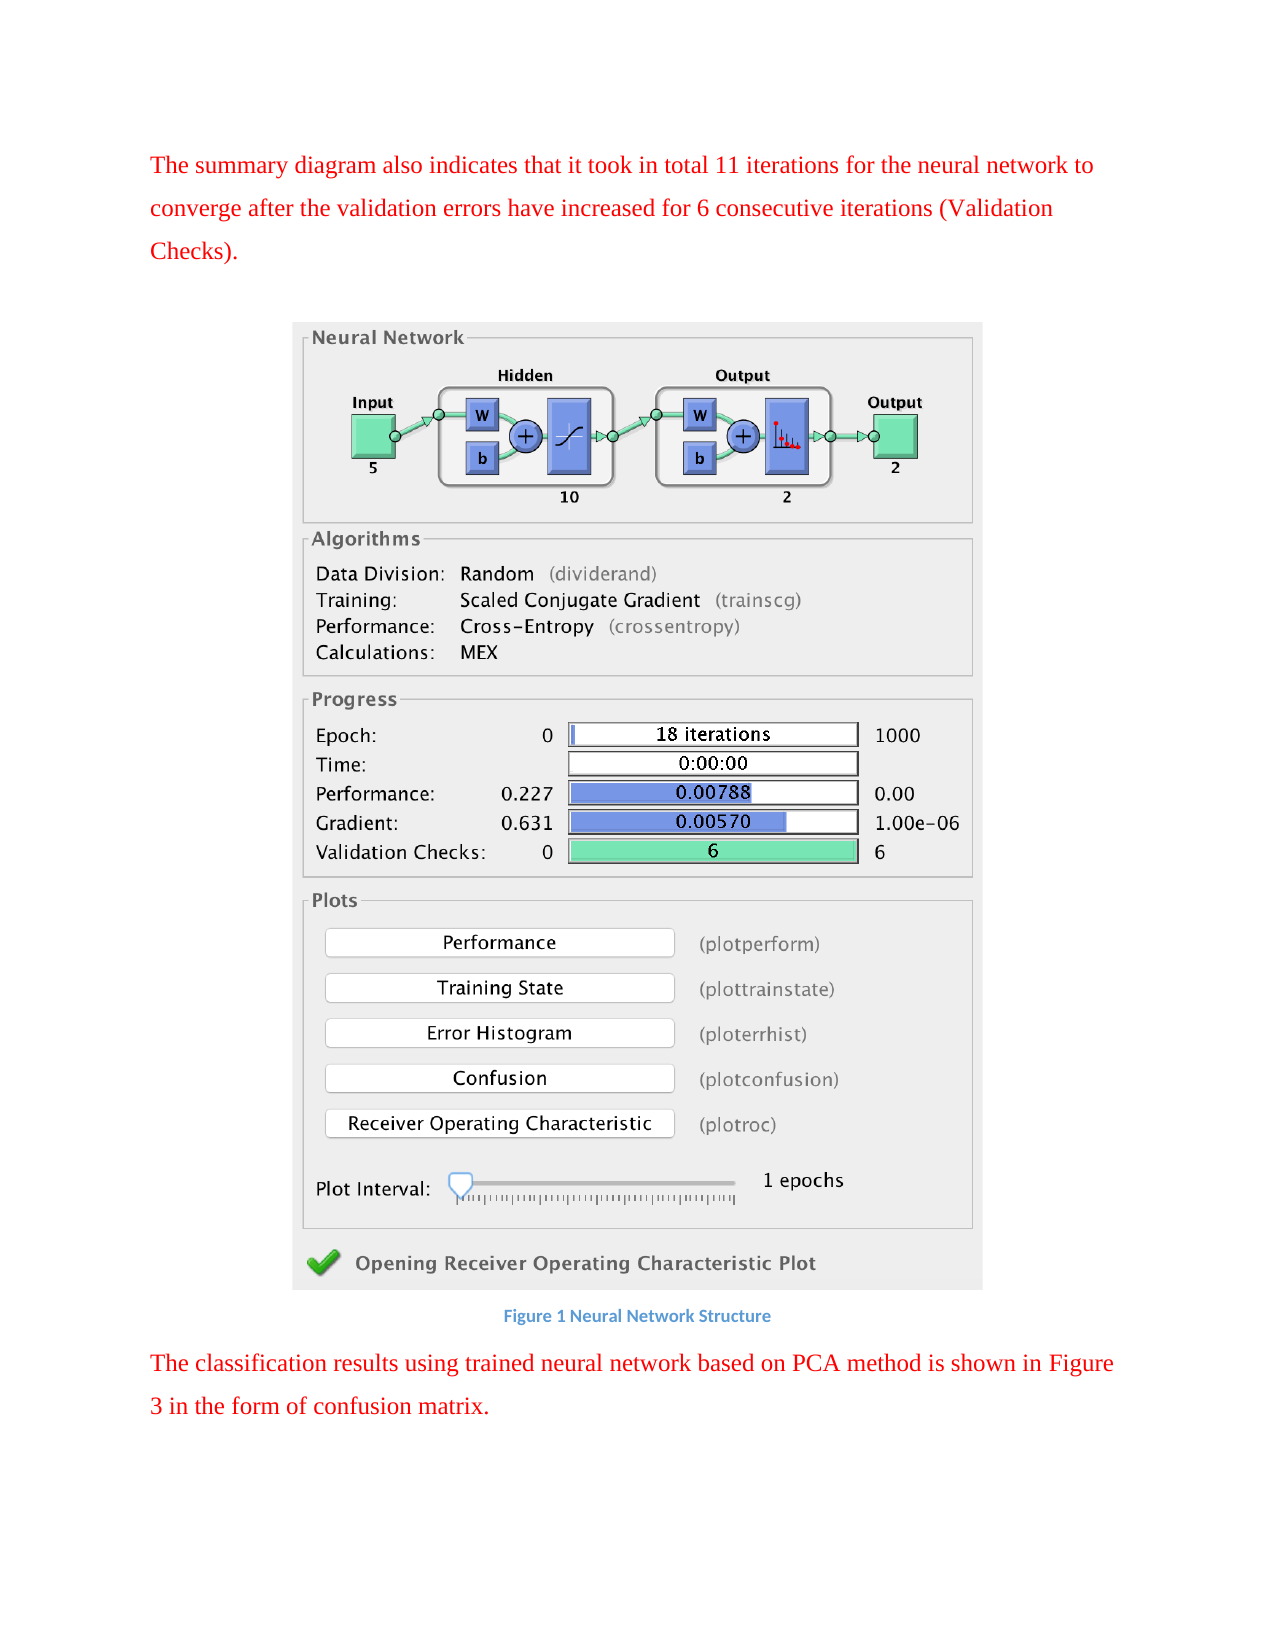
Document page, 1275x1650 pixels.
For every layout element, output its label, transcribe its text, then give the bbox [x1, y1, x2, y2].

text Figure 1 Neural Network Structure [150, 1304, 1125, 1327]
text The summary diagram also indicates that it took in total 11 iterations for the neural network to converge after the validation errors have increased for 6 consecutive iterations (Validation Checks). [150, 150, 1125, 265]
picture [292, 322, 983, 1290]
text The classification results using trained neural network based on PCA method is shown in Figure 2 in the form of confusion matrix. [150, 1348, 1125, 1419]
